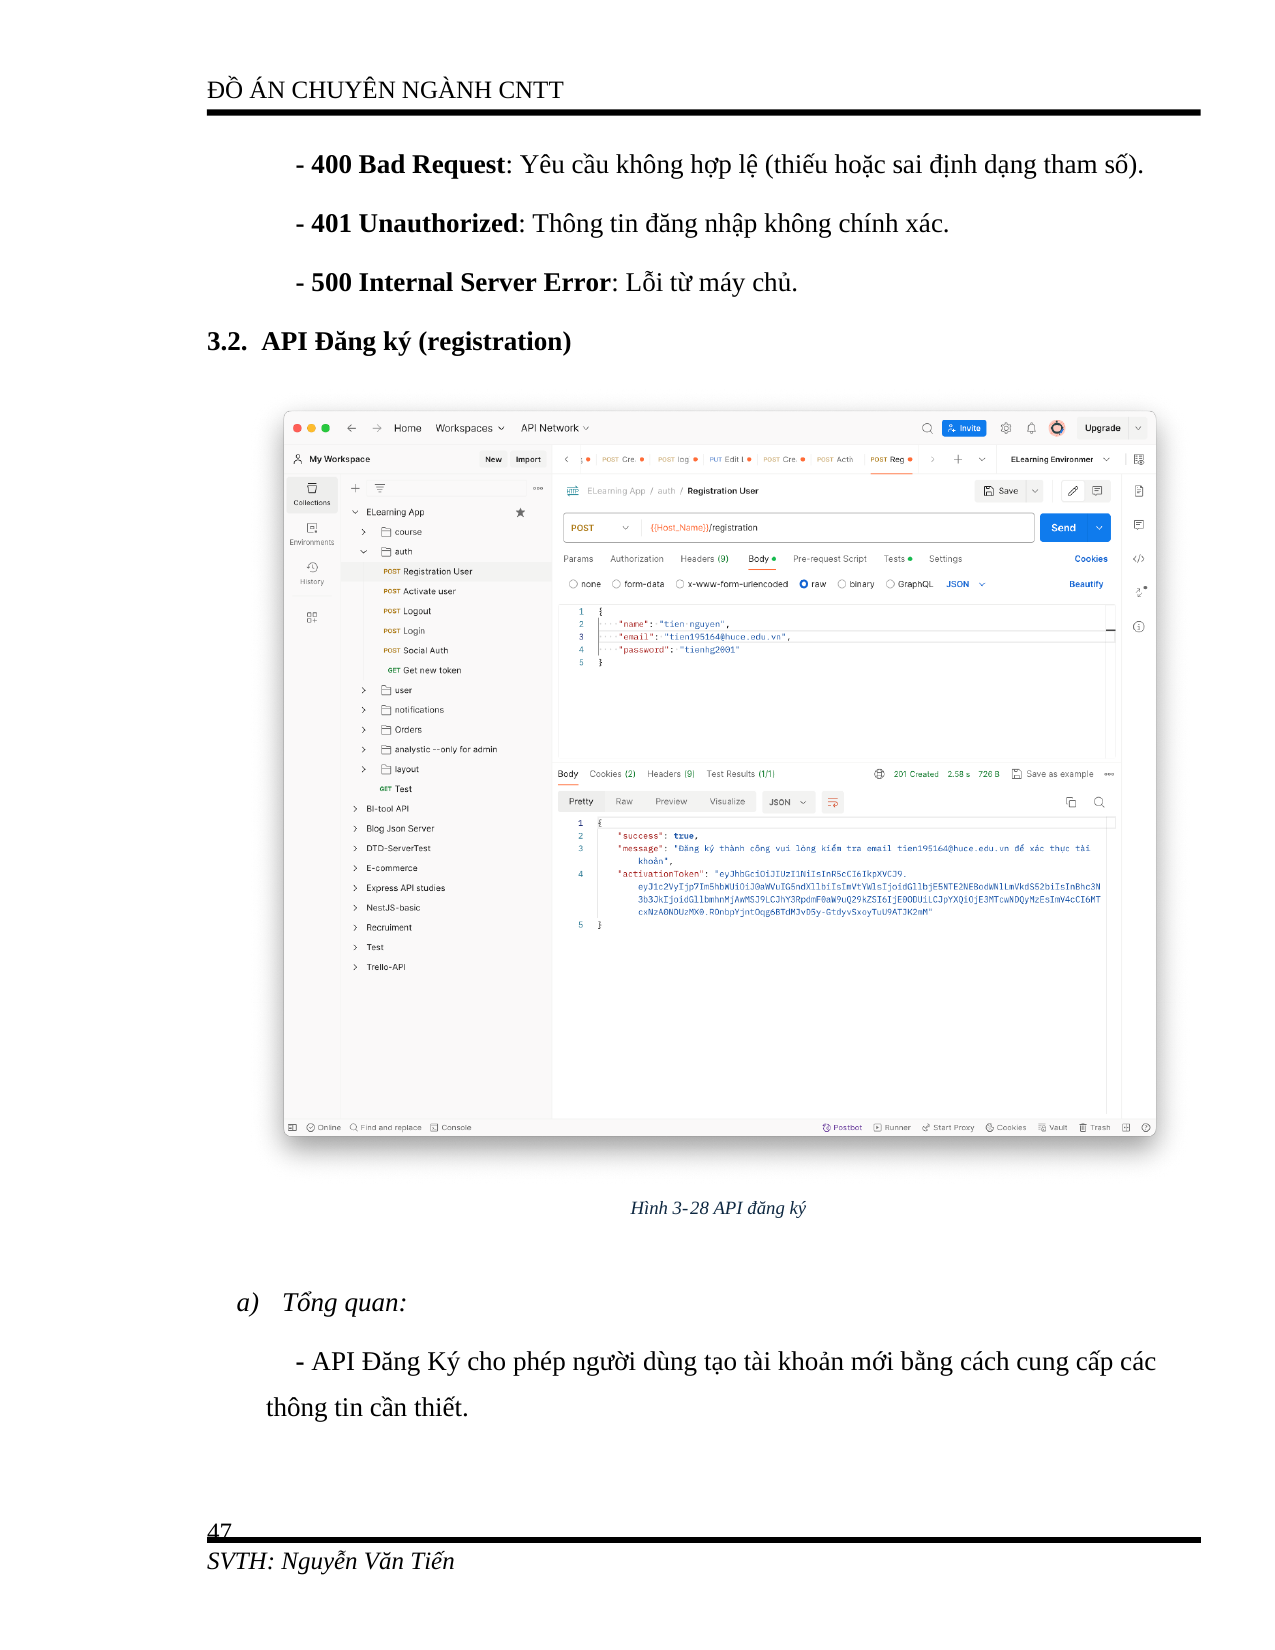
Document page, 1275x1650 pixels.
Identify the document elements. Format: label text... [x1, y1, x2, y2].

text API Đăng Ký cho phép người dùng tạo tài khoản mới bằng cách cung cấp các thông tin cần thiết. [266, 1345, 1157, 1423]
text 401 Unauthorized: Thông tin đăng nhập không chính xác. [266, 207, 1157, 238]
text 500 Internal Server Error: Lỗi từ máy chủ. [266, 266, 1157, 297]
text 400 Bad Request: Yêu cầu không hợp lệ (thiếu hoặc sai định dạng tham số). [266, 148, 1157, 179]
picture [244, 385, 1195, 1188]
subtitle Tổng quan: [236, 1286, 1157, 1317]
subtitle API Đăng ký (registration) [207, 325, 1157, 356]
